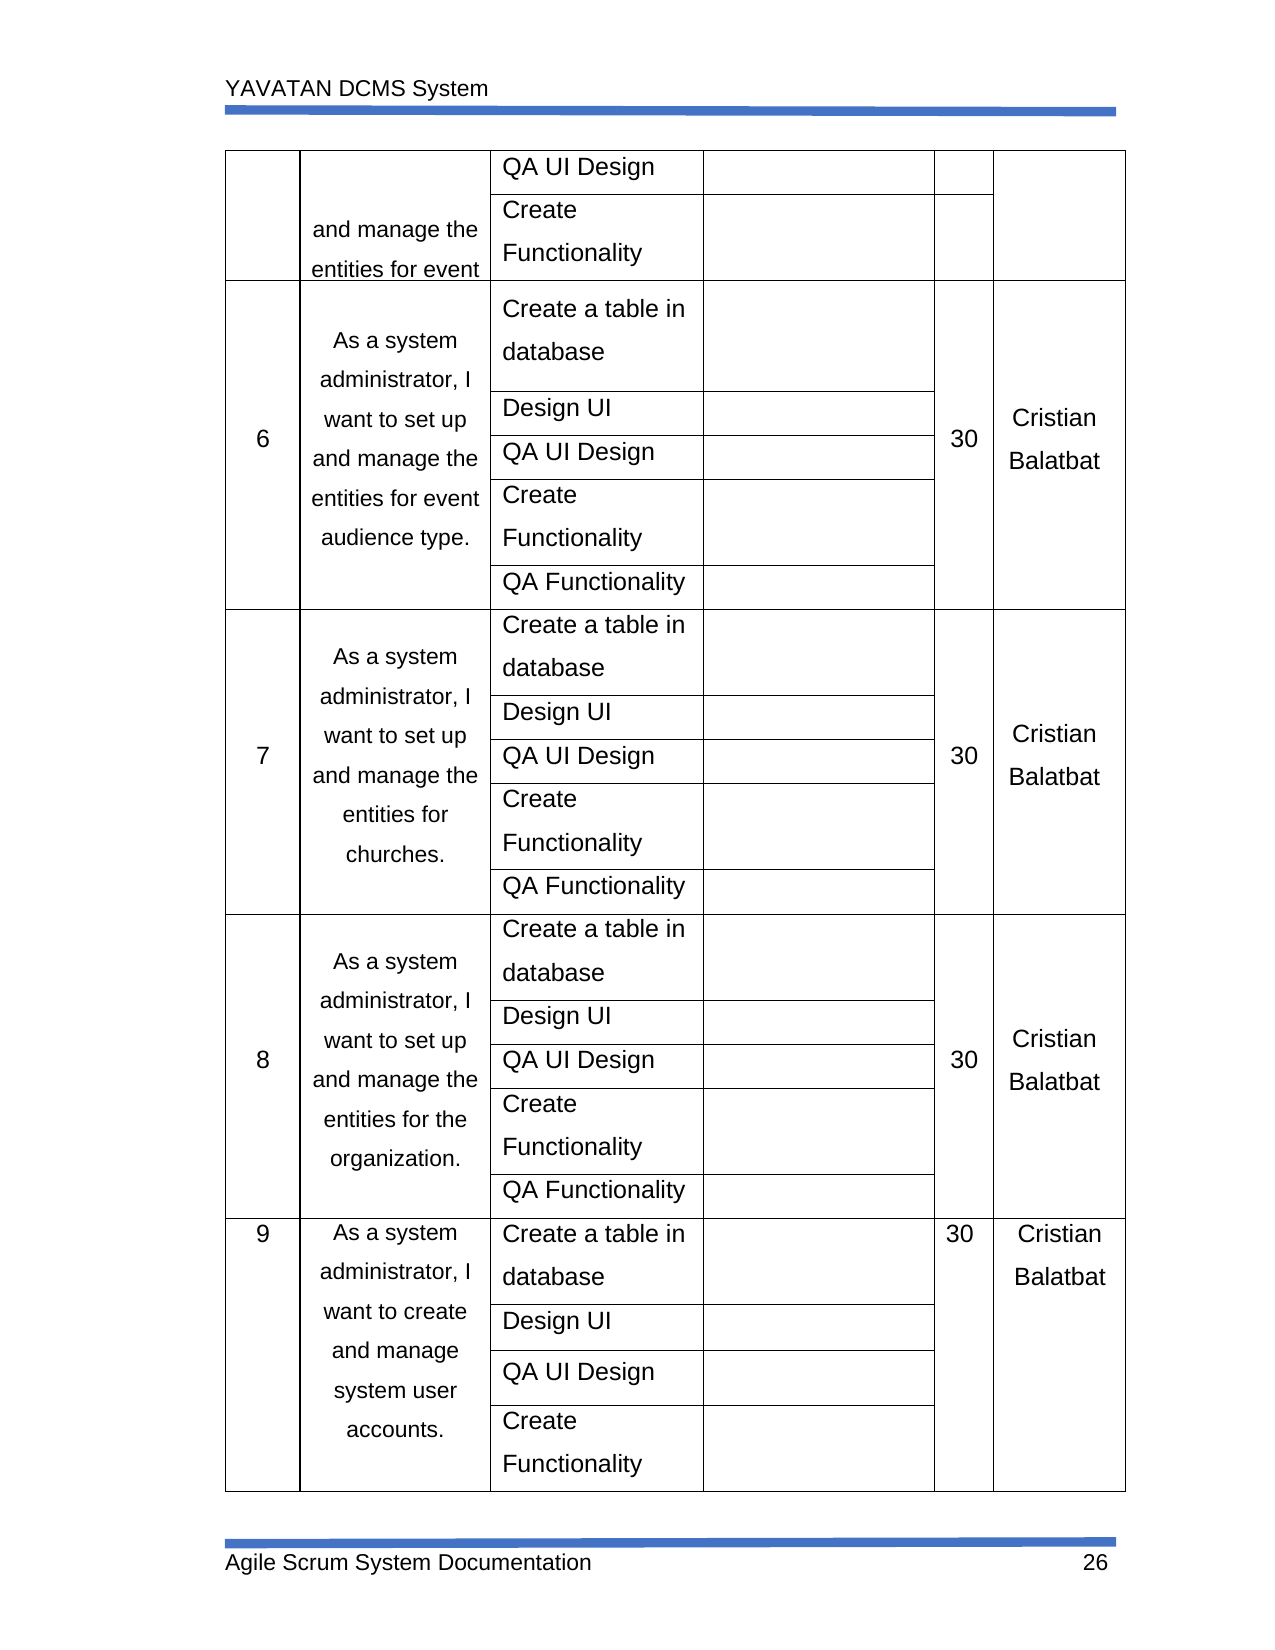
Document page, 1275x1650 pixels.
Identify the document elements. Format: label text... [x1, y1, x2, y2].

table_cell [704, 1351, 934, 1405]
table_cell [704, 1175, 934, 1218]
table_cell Cristian Balatbat [994, 915, 1125, 1218]
table_cell Design UI [491, 392, 703, 435]
table_cell QA Functionality [491, 566, 703, 609]
table_cell [704, 436, 934, 479]
table_cell 7 [226, 610, 299, 913]
table_cell [704, 1045, 934, 1088]
table_cell [704, 870, 934, 913]
table_cell Design UI [491, 1001, 703, 1043]
table_cell [704, 1001, 934, 1043]
table_cell Create a table in database [491, 1219, 703, 1304]
table_cell [704, 281, 934, 391]
table_cell Design UI [491, 1305, 703, 1349]
table_cell [704, 1406, 934, 1491]
table_cell [704, 1305, 934, 1349]
table_cell [704, 610, 934, 695]
table_cell QA UI Design [491, 151, 703, 194]
table_cell [704, 195, 934, 280]
table_cell [704, 1089, 934, 1174]
table_cell QA UI Design [491, 1351, 703, 1405]
table_cell [935, 195, 993, 280]
table_cell Create a table in database [491, 915, 703, 999]
table_cell Create a table in database [491, 610, 703, 695]
table_cell As a system administrator, I want to set up and manage the entities for churches. [301, 610, 490, 913]
table_cell [704, 740, 934, 783]
table_cell QA UI Design [491, 740, 703, 783]
table_cell [704, 480, 934, 565]
table_cell Cristian Balatbat [994, 281, 1125, 609]
table_cell 30 [935, 610, 993, 913]
table_cell [704, 566, 934, 609]
table_cell QA Functionality [491, 870, 703, 913]
table_cell QA UI Design [491, 1045, 703, 1088]
table_cell Create Functionality [491, 784, 703, 869]
table_cell 30 [935, 281, 993, 609]
table_cell [704, 392, 934, 435]
table_cell Cristian Balatbat [994, 610, 1125, 913]
table_cell Create Functionality [491, 1406, 703, 1491]
table_cell [704, 1219, 934, 1304]
table_cell 30 [935, 915, 993, 1218]
table_cell 9 [226, 1219, 299, 1491]
table_cell Create a table in database [491, 281, 703, 391]
table_cell 6 [226, 281, 299, 609]
table_cell Design UI [491, 696, 703, 739]
table_cell [704, 915, 934, 999]
table_cell 30 [935, 1219, 993, 1491]
table_cell Create Functionality [491, 480, 703, 565]
table_cell QA UI Design [491, 436, 703, 479]
table_cell [704, 151, 934, 194]
table_cell Create Functionality [491, 1089, 703, 1174]
table_cell As a system administrator, I want to set up and manage the entities for event audience type. [301, 281, 490, 609]
table_cell [704, 784, 934, 869]
table_cell Create Functionality [491, 195, 703, 280]
table_cell As a system administrator, I want to create and manage system user accounts. [301, 1219, 490, 1491]
table_cell As a system administrator, I want to set up and manage the entities for the organization. [301, 915, 490, 1218]
table_cell [704, 696, 934, 739]
table_cell 8 [226, 915, 299, 1218]
table_cell Cristian Balatbat [994, 1219, 1125, 1491]
table_cell QA Functionality [491, 1175, 703, 1218]
